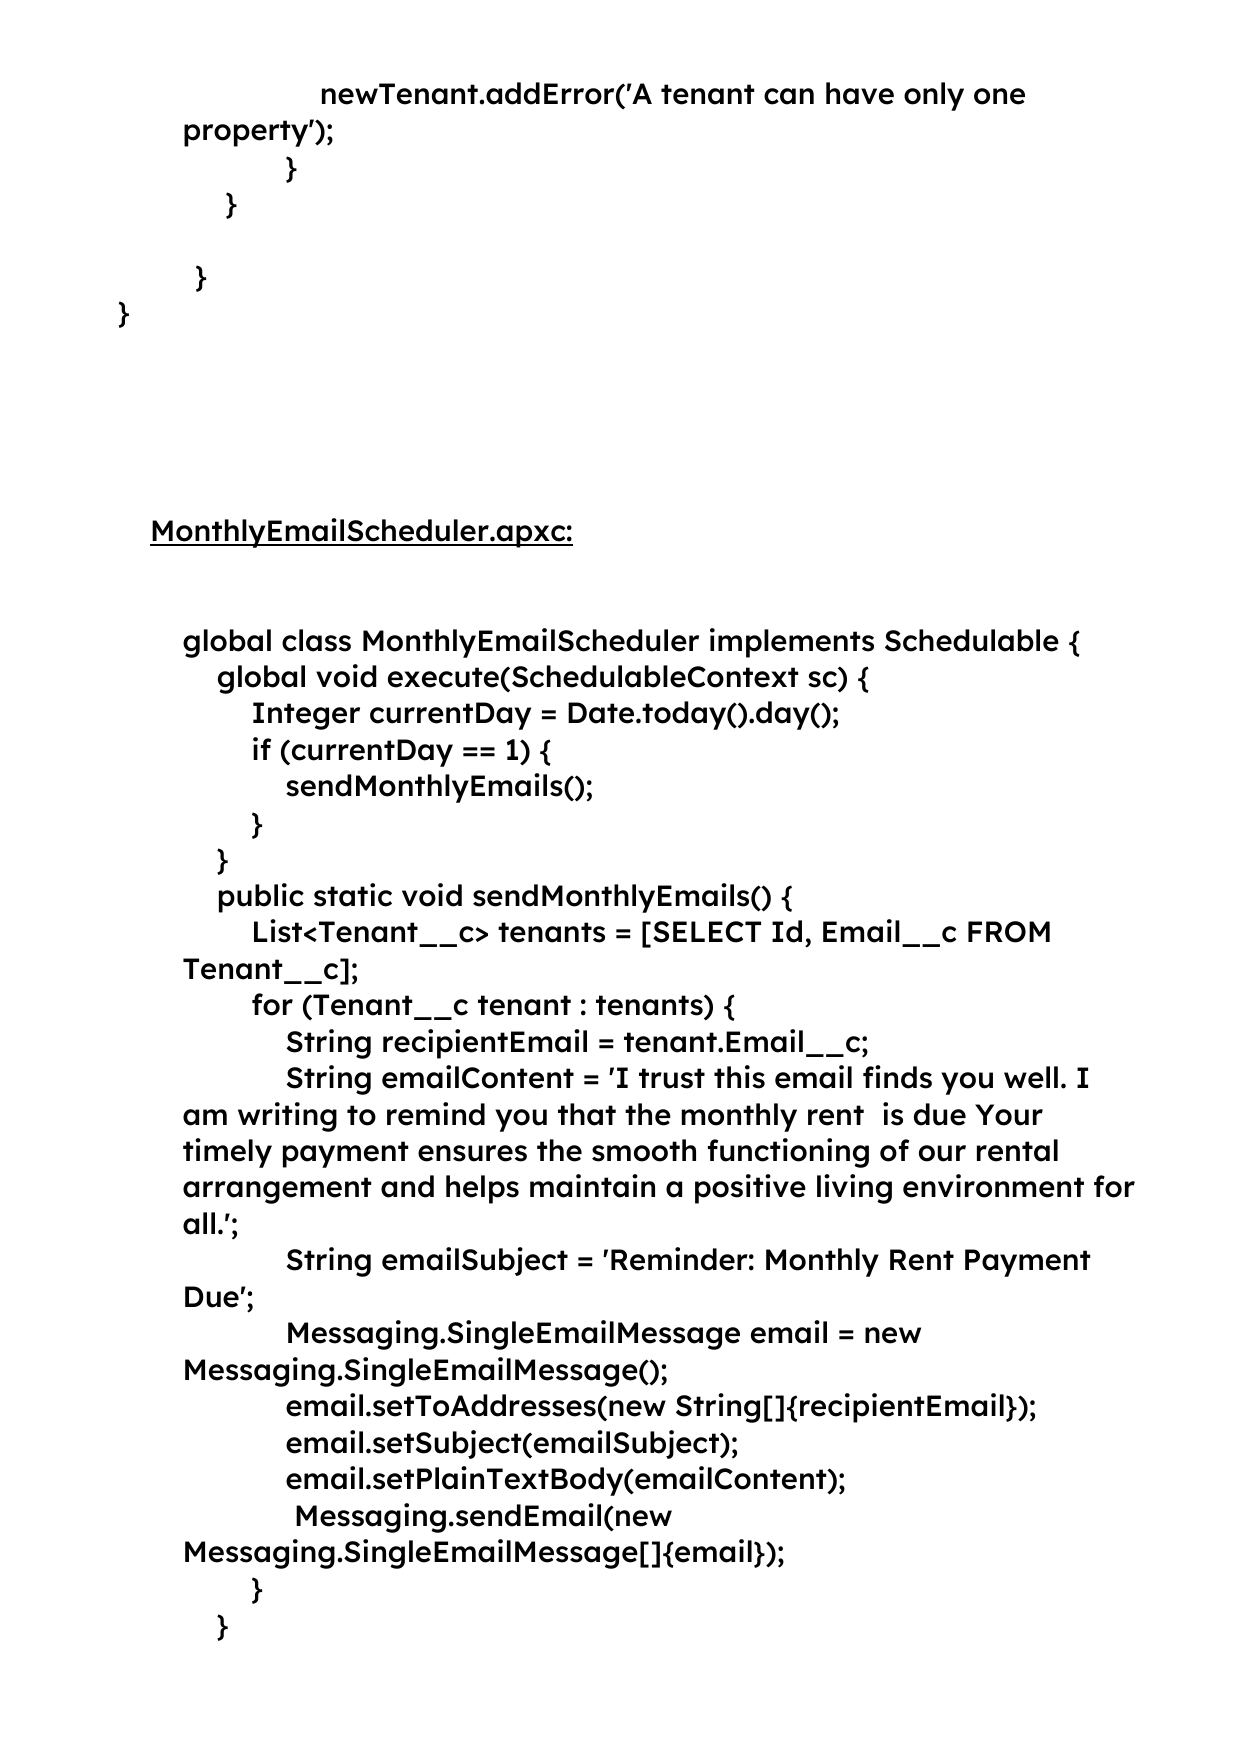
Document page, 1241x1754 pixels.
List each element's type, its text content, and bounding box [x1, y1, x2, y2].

text email.setToAddresses(new String[]{recipientEmail}); [182, 1387, 1140, 1424]
text } [75, 257, 1140, 294]
text List<Tenant__c> tenants = [SELECT Id, Email__c FROM Tenant__c]; [182, 913, 1140, 986]
text Messaging.sendEmail(new Messaging.SingleEmailMessage[]{email}); [182, 1497, 1140, 1570]
text newTenant.addError('A tenant can have only one property'); [182, 75, 1140, 148]
text Integer currentDay = Date.today().day(); [182, 695, 1140, 731]
text } [182, 184, 1140, 221]
text email.setPlainTextBody(emailContent); [182, 1460, 1140, 1497]
text } [75, 294, 1140, 330]
text sendMonthlyEmails(); [182, 768, 1140, 804]
text MonthlyEmailScheduler.apxc: [75, 512, 1140, 549]
text } [182, 804, 1140, 841]
text } [182, 841, 1140, 877]
text } [182, 1606, 1140, 1643]
text } [182, 148, 1140, 184]
text global class MonthlyEmailScheduler implements Schedulable { [182, 622, 1140, 658]
text String emailContent = 'I trust this email finds you well. I am writing to remind you that the monthly rent is due Your timely payment ensures the smooth functioning of our rental arrangement and helps maintain a positive living environment for all.'; [182, 1059, 1140, 1242]
text if (currentDay == 1) { [182, 731, 1140, 768]
text email.setSubject(emailSubject); [182, 1424, 1140, 1460]
text Messaging.SingleEmailMessage email = new Messaging.SingleEmailMessage(); [182, 1314, 1140, 1387]
text String recipientEmail = tenant.Email__c; [182, 1023, 1140, 1059]
text public static void sendMonthlyEmails() { [182, 877, 1140, 913]
text String emailSubject = 'Reminder: Monthly Rent Payment Due'; [182, 1242, 1140, 1314]
text for (Tenant__c tenant : tenants) { [182, 986, 1140, 1023]
text global void execute(SchedulableContext sc) { [182, 658, 1140, 695]
text } [182, 1570, 1140, 1606]
